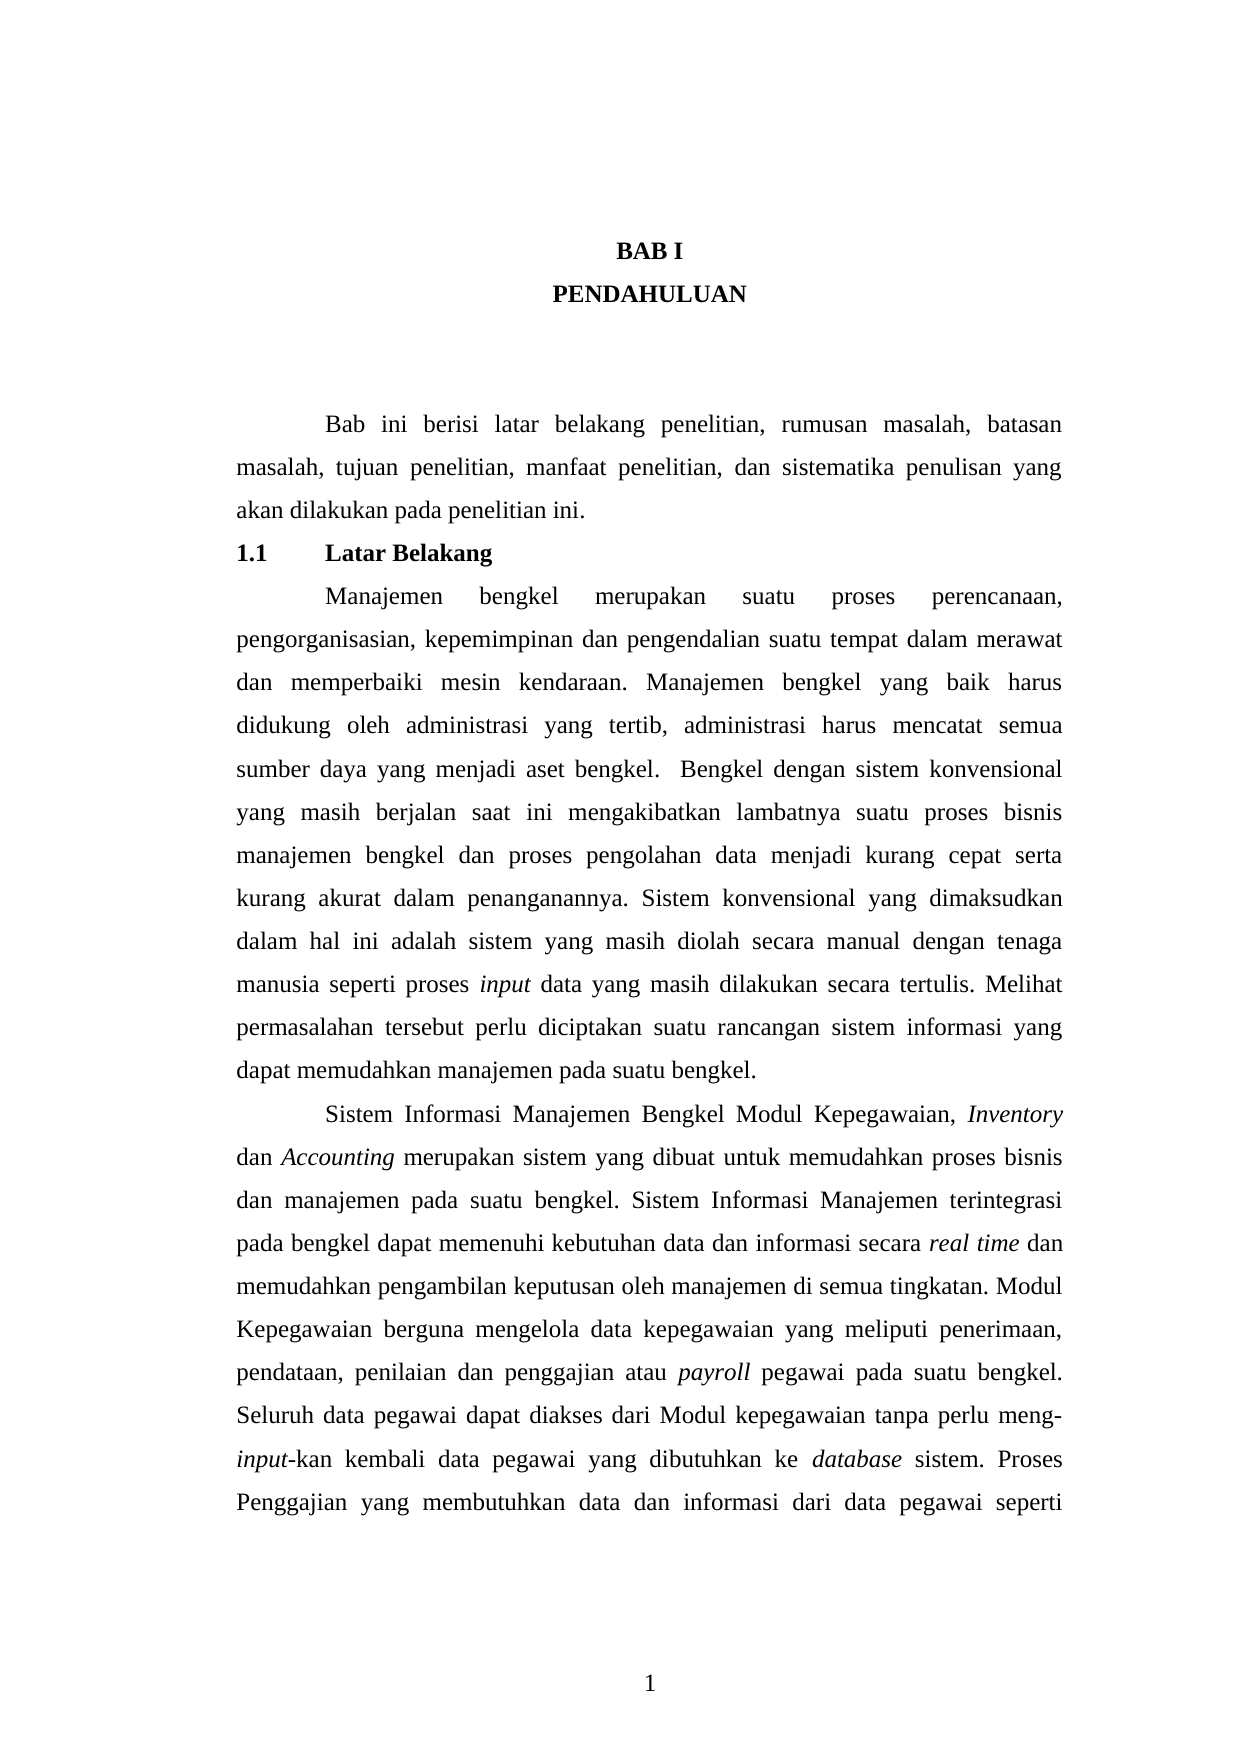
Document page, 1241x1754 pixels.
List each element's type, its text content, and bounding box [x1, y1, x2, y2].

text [236, 1099, 1063, 1516]
text Bab ini berisi latar belakang penelitian, rumusan masalah, batasan masalah, tujuan penelitian, manfaat penelitian, dan sistematika penulisan yang akan dilakukan pada penelitian ini. [236, 409, 1063, 524]
subtitle BAB I PENDAHULUAN [236, 236, 1063, 308]
subtitle Latar Belakang [236, 538, 1063, 567]
text Manajemen bengkel merupakan suatu proses perencanaan, pengorganisasian, kepemimpinan dan pengendalian suatu tempat dalam merawat dan memperbaiki mesin kendaraan. Manajemen bengkel yang baik harus didukung oleh administrasi yang tertib, administrasi harus mencatat semua sumber daya yang menjadi aset bengkel. Bengkel dengan sistem konvensional yang masih berjalan saat ini mengakibatkan lambatnya suatu proses bisnis manajemen bengkel dan proses pengolahan data menjadi kurang cepat serta kurang akurat dalam penanganannya. Sistem konvensional yang dimaksudkan dalam hal ini adalah sistem yang masih diolah secara manual dengan tenaga manusia seperti proses input data yang masih dilakukan secara tertulis. Melihat permasalahan tersebut perlu diciptakan suatu rancangan sistem informasi yang dapat memudahkan manajemen pada suatu bengkel. [236, 581, 1063, 1084]
